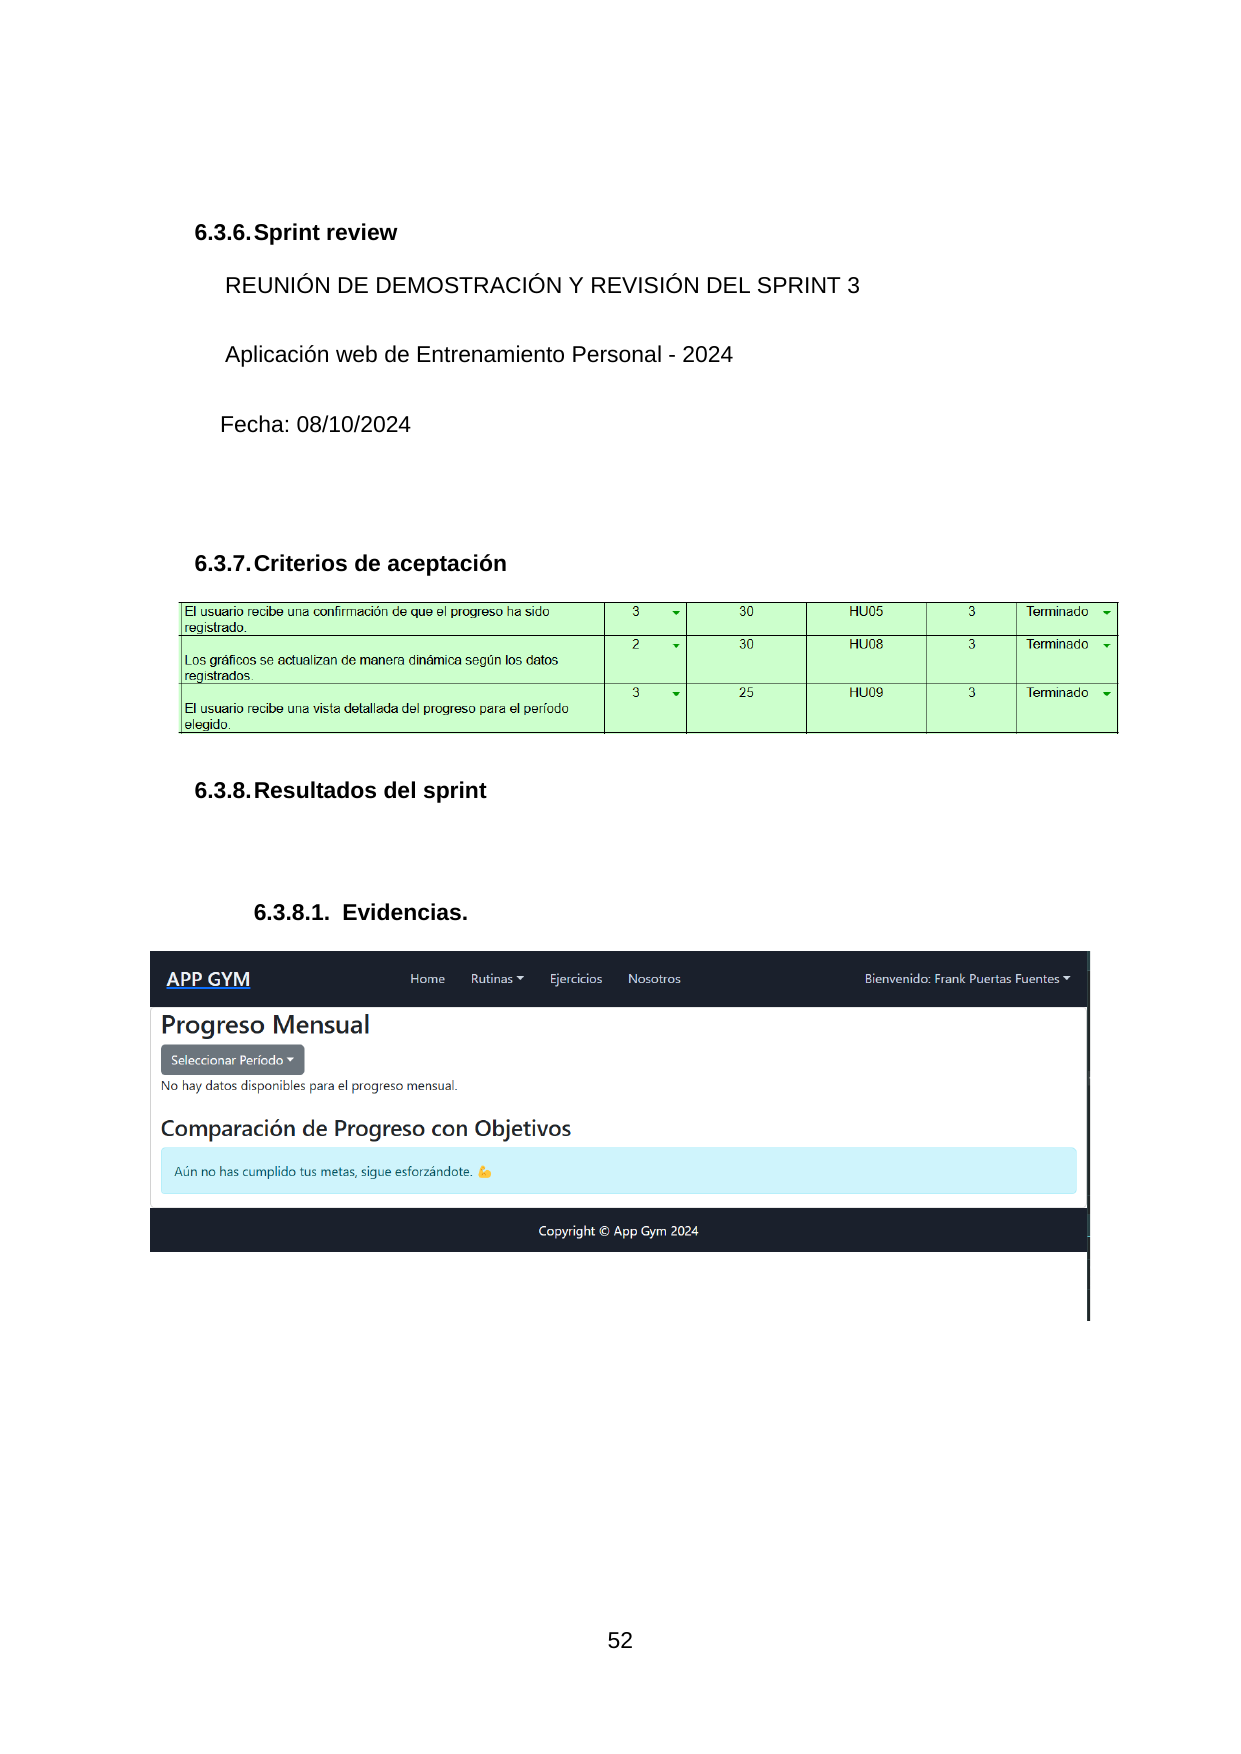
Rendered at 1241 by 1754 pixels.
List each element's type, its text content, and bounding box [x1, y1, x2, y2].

text Aplicación web de Entrenamiento Personal - 2024 [150, 341, 1090, 368]
text REUNIÓN DE DEMOSTRACIÓN Y REVISIÓN DEL SPRINT 3 [150, 272, 1090, 298]
subtitle Sprint review [194, 219, 1090, 246]
subtitle Evidencias. [253, 899, 1090, 925]
subtitle Criterios de aceptación [194, 549, 1090, 576]
text Fecha: 08/10/2024 [150, 411, 1090, 437]
picture [178, 602, 1119, 734]
picture [150, 951, 1091, 1321]
subtitle Resultados del sprint [194, 777, 1090, 803]
